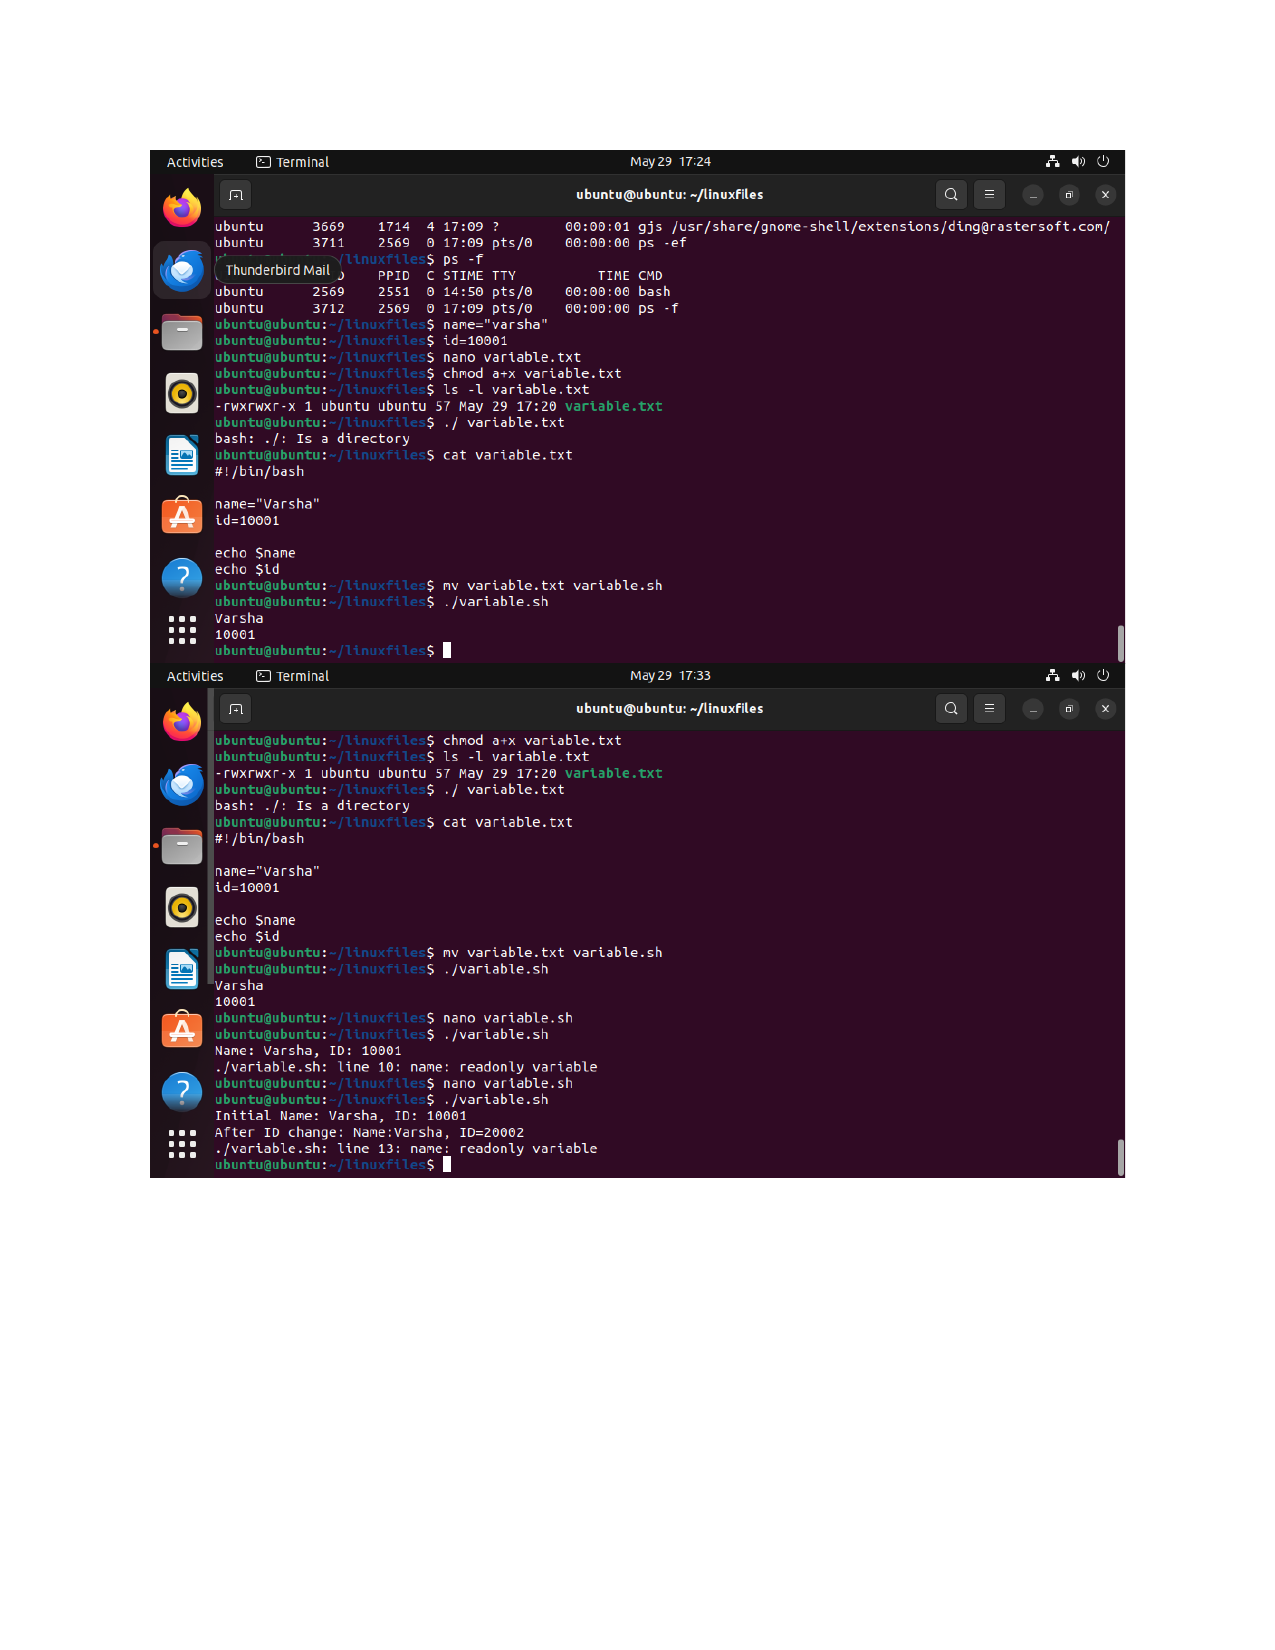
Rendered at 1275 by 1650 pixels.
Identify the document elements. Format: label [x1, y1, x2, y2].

picture [150, 150, 1125, 1178]
